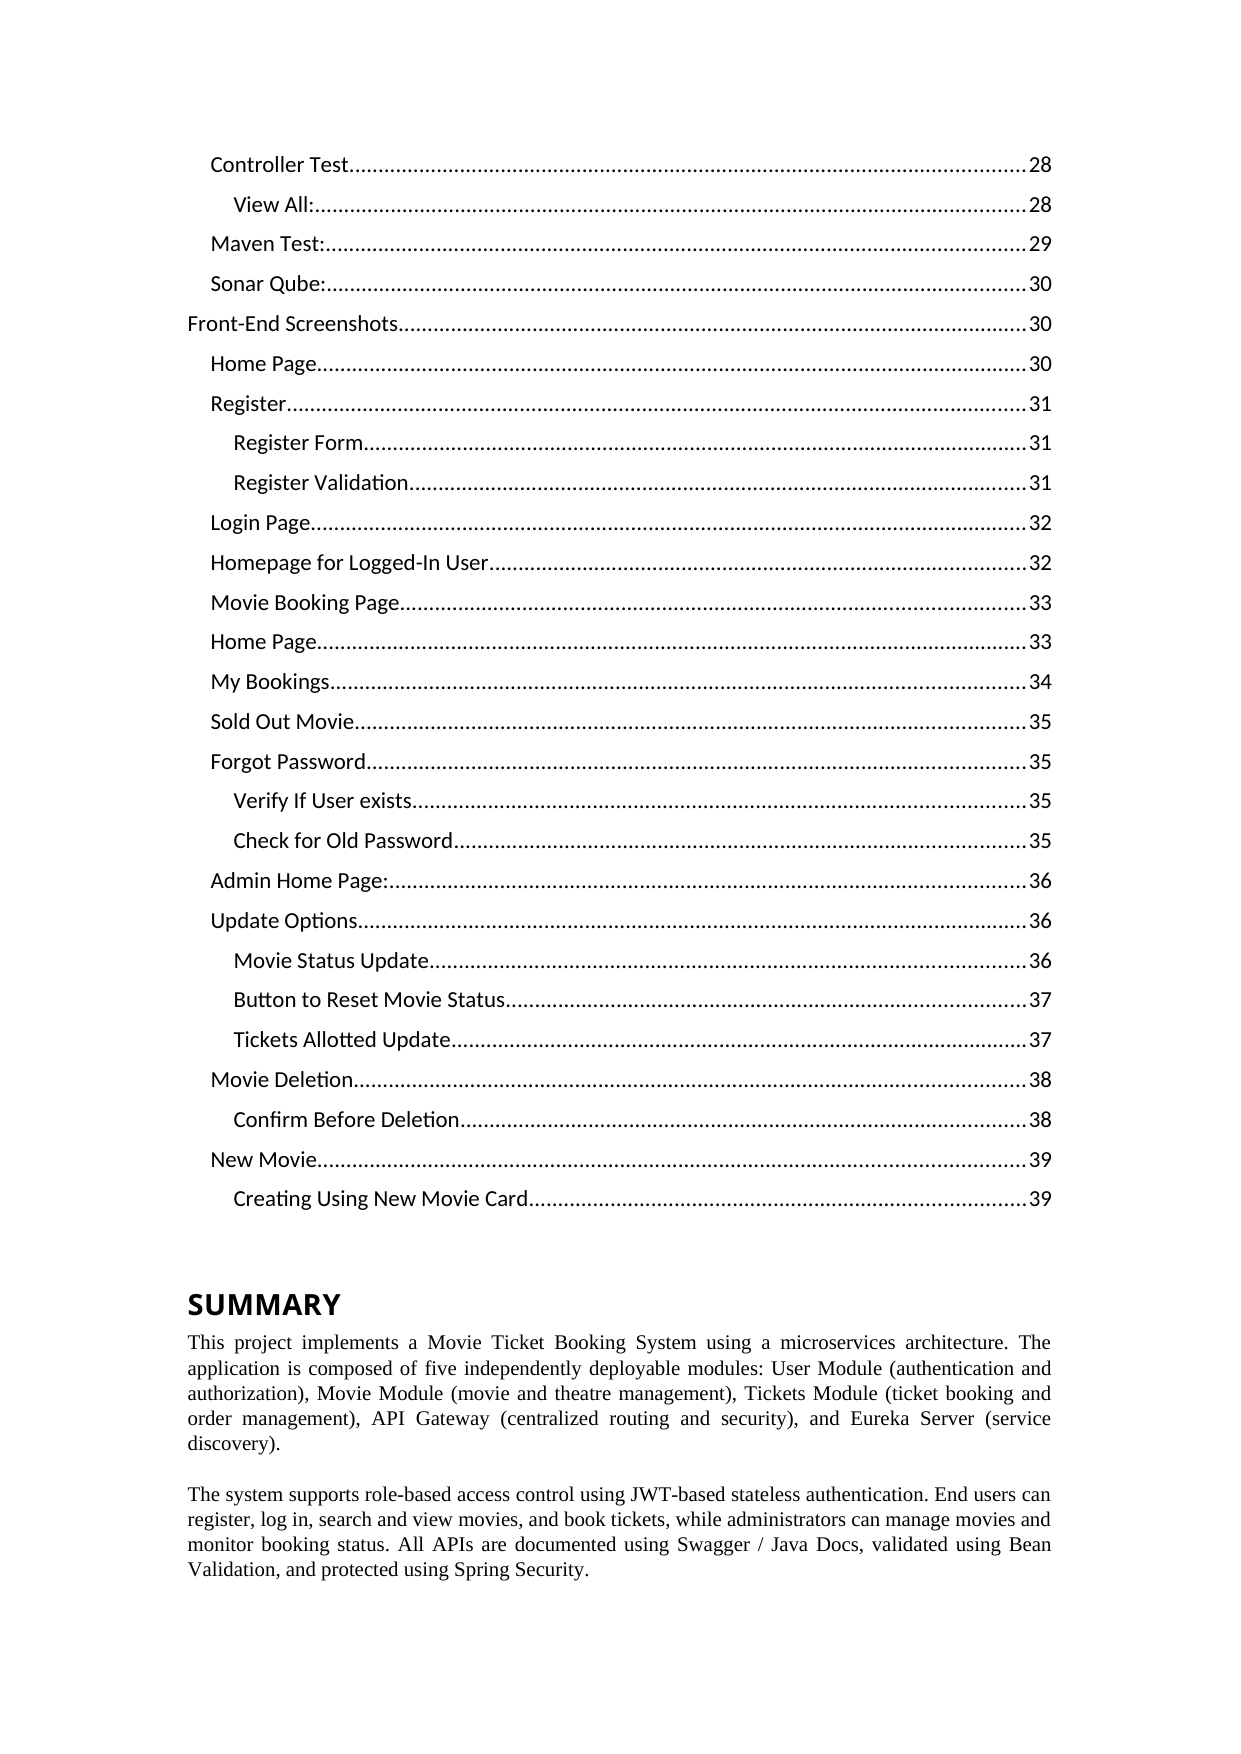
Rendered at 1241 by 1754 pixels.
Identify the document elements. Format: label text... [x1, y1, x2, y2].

text This project implements a Movie Ticket Booking System using a microservices architecture. The application is composed of five independently deployable modules: User Module (authentication and authorization), Movie Module (movie and theatre management), Tickets Module (ticket booking and order management), API Gateway (centralized routing and security), and Eureka Server (service discovery). [187, 1330, 1053, 1455]
text The system supports role-based access control using JWT-based stateless authentication. End users can register, log in, search and view movies, and book tickets, while administrators can manage movies and monitor booking status. All APIs are documented using Swagger / Java Docs, validated using Bean Validation, and protected using Spring Security. [187, 1481, 1053, 1581]
subtitle Summary [187, 1284, 1053, 1324]
